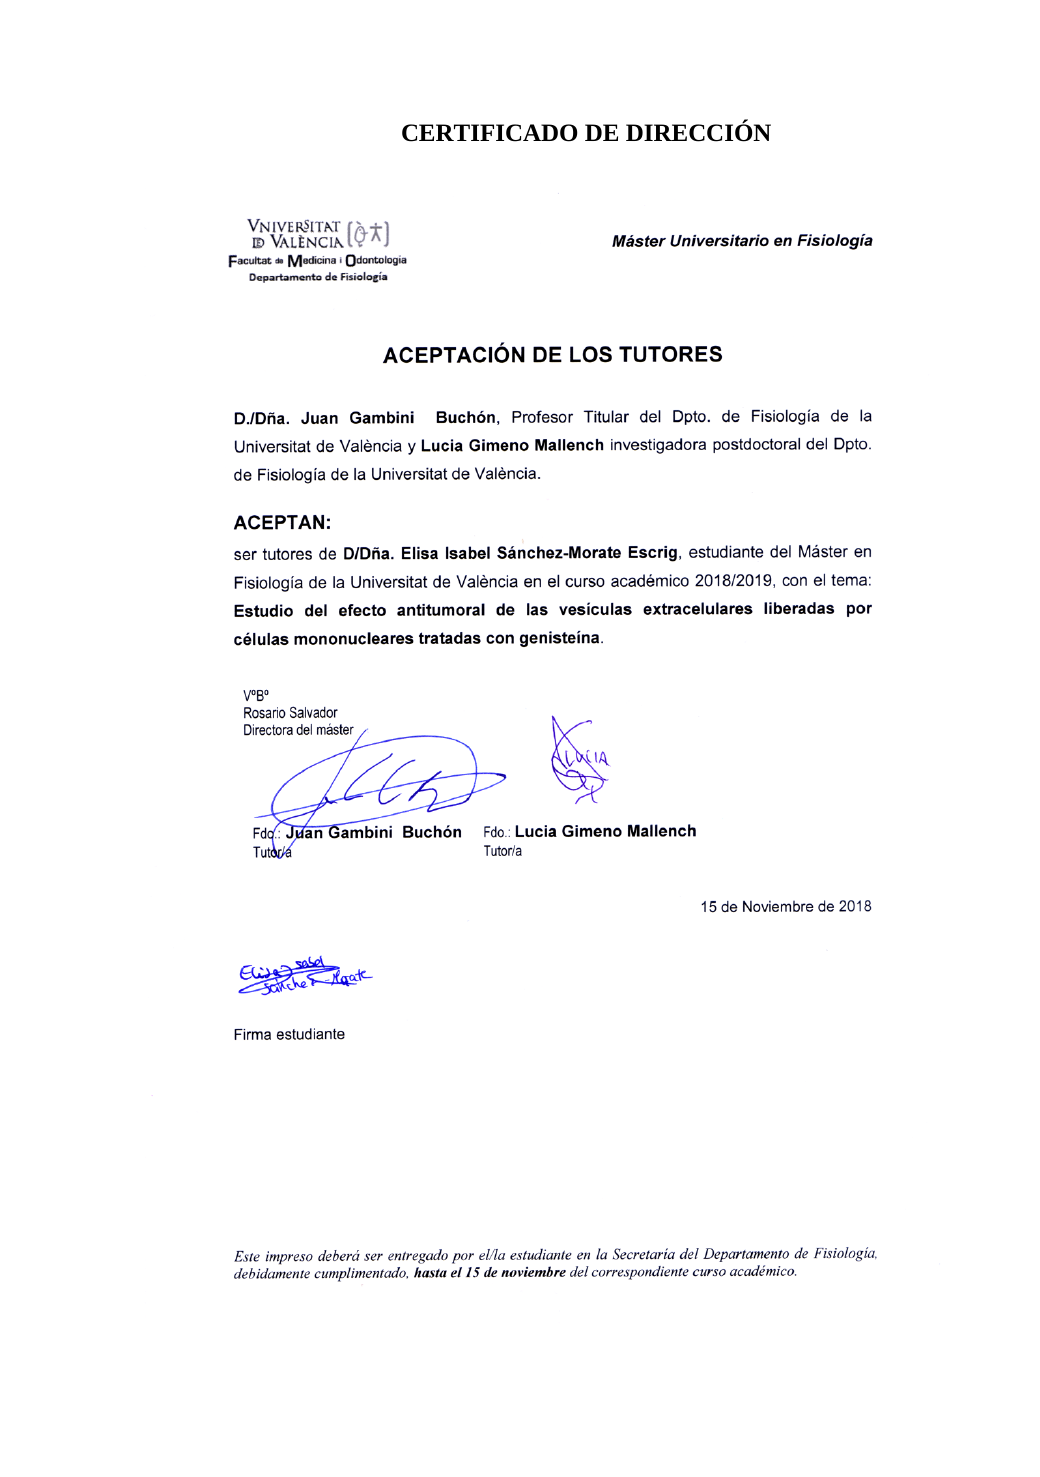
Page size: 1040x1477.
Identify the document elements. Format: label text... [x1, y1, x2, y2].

picture [144, 188, 948, 1324]
text CERTIFICADO DE DIRECCIÓN [251, 118, 921, 147]
